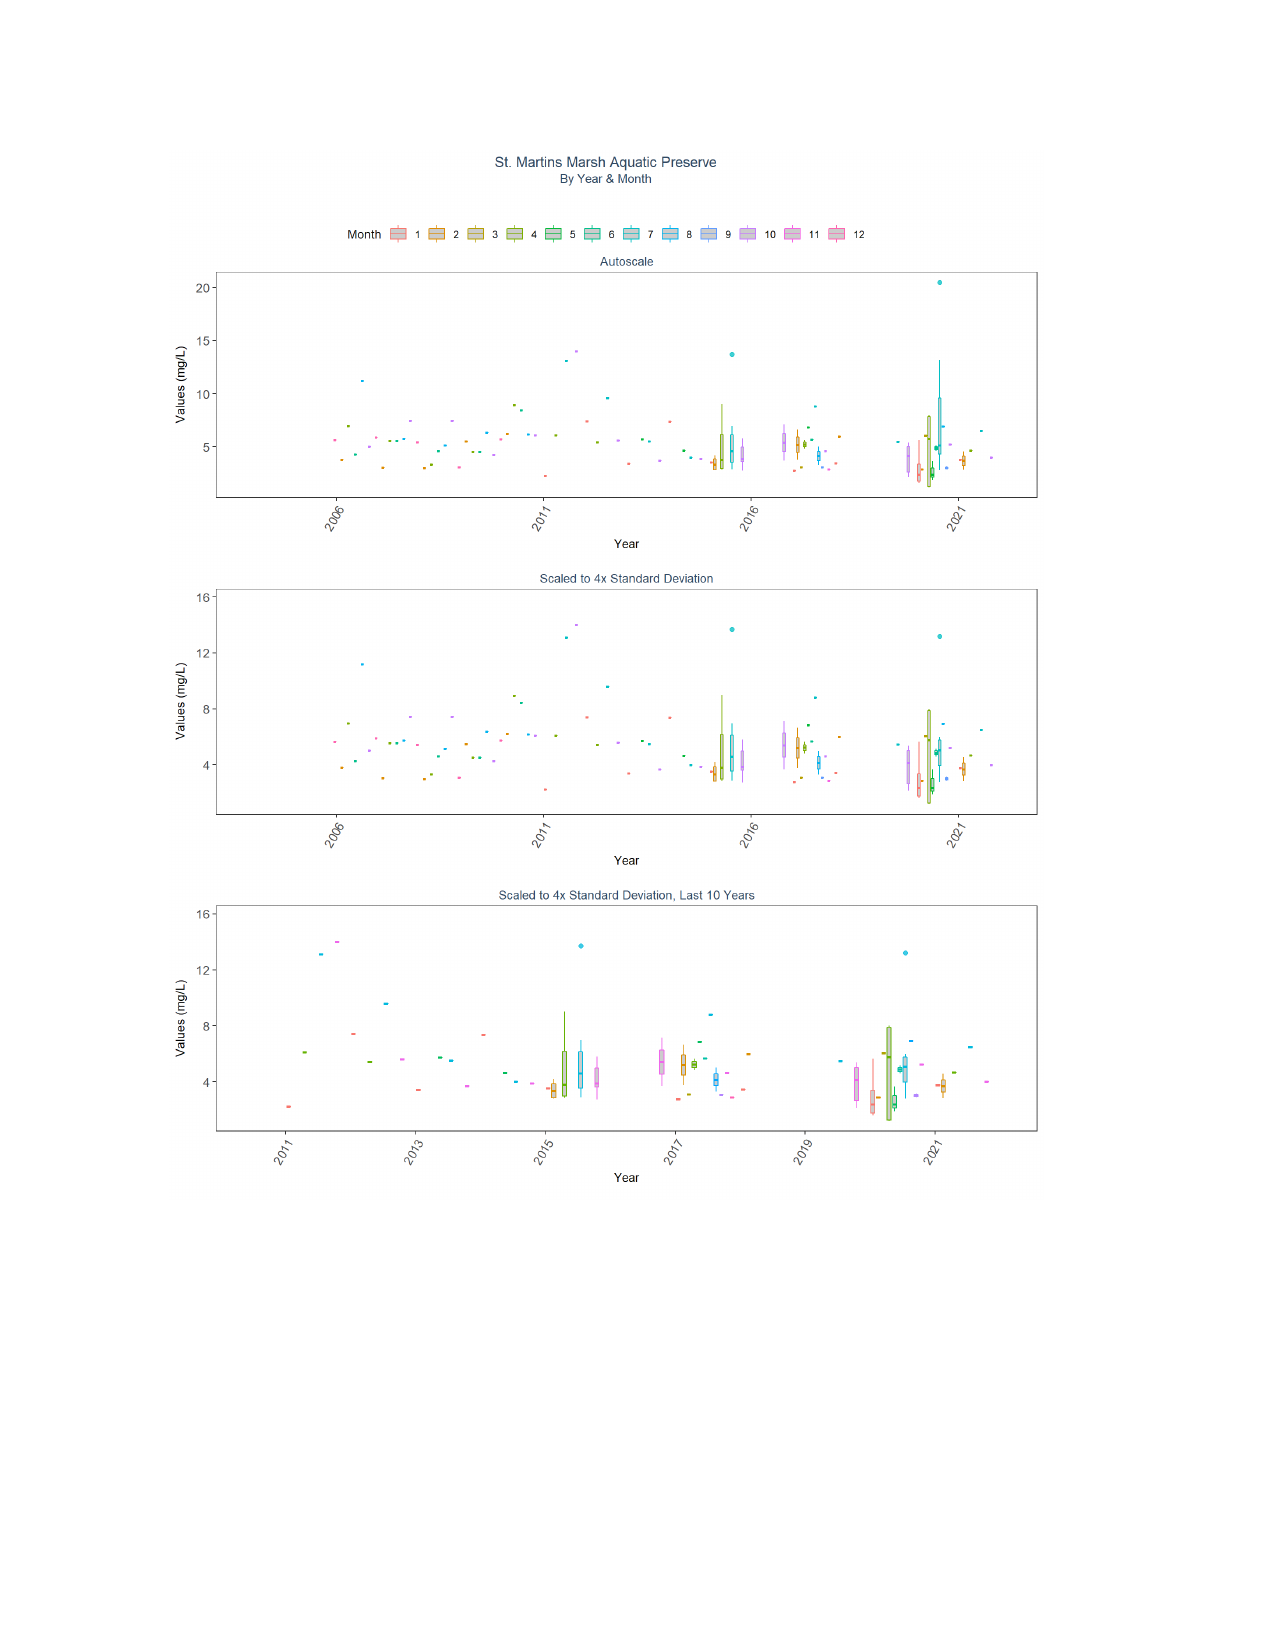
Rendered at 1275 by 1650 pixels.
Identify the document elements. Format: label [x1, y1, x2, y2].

picture [168, 150, 1044, 1200]
